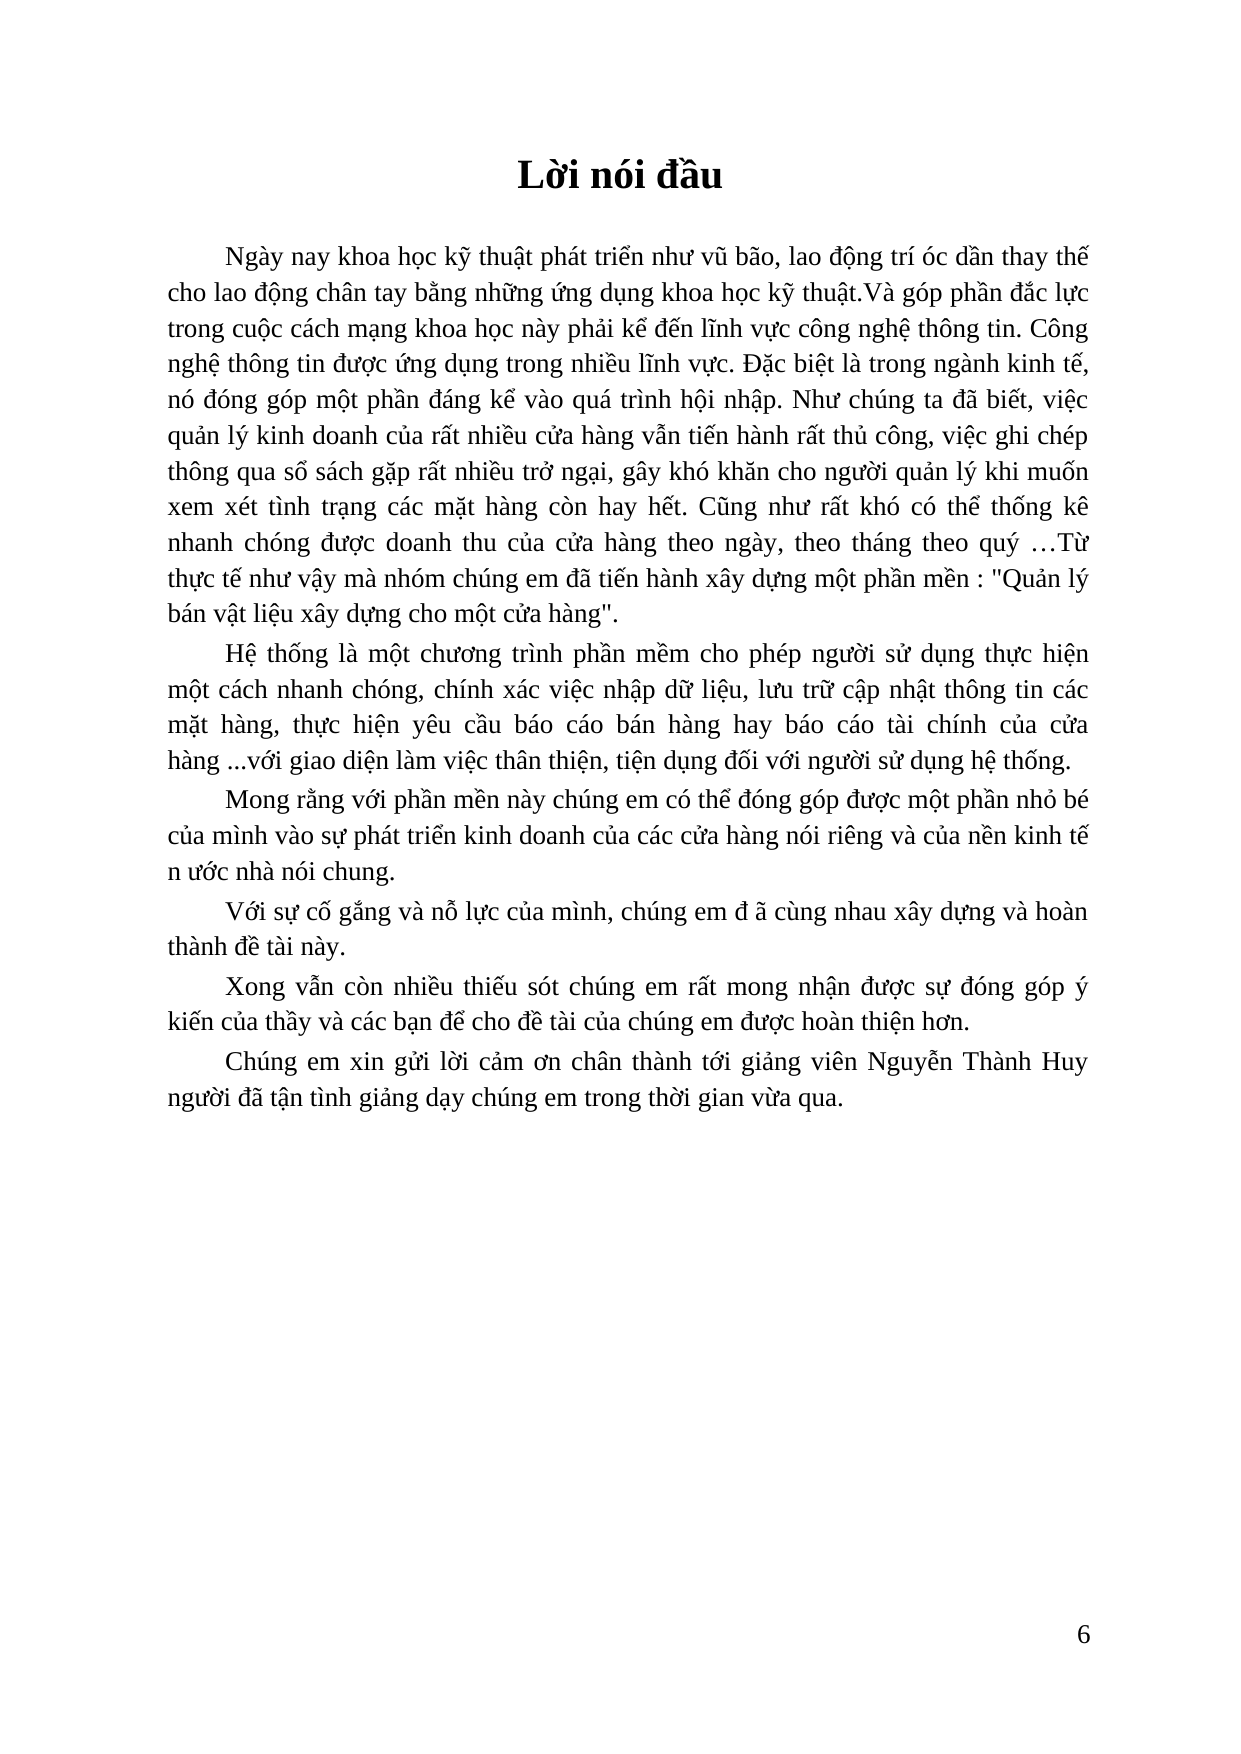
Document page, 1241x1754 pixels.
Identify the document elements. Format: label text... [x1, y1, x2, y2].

text Xong vẫn còn nhiều thiếu sót chúng em rất mong nhận được sự đóng góp ý kiến của thầy và các bạn để cho đề tài của chúng em được hoàn thiện hơn. [167, 970, 1090, 1037]
text Hệ thống là một chương trình phần mềm cho phép người sử dụng thực hiện một cách nhanh chóng, chính xác việc nhập dữ liệu, lưu trữ cập nhật thông tin các mặt hàng, thực hiện yêu cầu báo cáo bán hàng hay báo cáo tài chính của cửa hàng ...với giao diện làm việc thân thiện, tiện dụng đối với người sử dụng hệ thống. [167, 637, 1090, 673]
text Mong rằng với phần mền này chúng em có thể đóng góp được một phần nhỏ bé của mình vào sự phát triển kinh doanh của các cửa hàng nói riêng và của nền kinh tế n ước nhà nói chung. [167, 784, 1090, 819]
text Mong rằng với phần mền này chúng em có thể đóng góp được một phần nhỏ bé của mình vào sự phát triển kinh doanh của các cửa hàng nói riêng và của nền kinh tế n ước nhà nói chung. [167, 851, 1090, 886]
text Chúng em xin gửi lời cảm ơn chân thành tới giảng viên Nguyễn Thành Huy người đã tận tình giảng dạy chúng em trong thời gian vừa qua. [167, 1045, 1090, 1112]
subtitle Lời nói đầu [150, 150, 1090, 198]
text Hệ thống là một chương trình phần mềm cho phép người sử dụng thực hiện một cách nhanh chóng, chính xác việc nhập dữ liệu, lưu trữ cập nhật thông tin các mặt hàng, thực hiện yêu cầu báo cáo bán hàng hay báo cáo tài chính của cửa hàng ...với giao diện làm việc thân thiện, tiện dụng đối với người sử dụng hệ thống. [167, 739, 1090, 775]
text Với sự cố gắng và nỗ lực của mình, chúng em đ ã cùng nhau xây dựng và hoàn thành đề tài này. [167, 894, 1090, 961]
